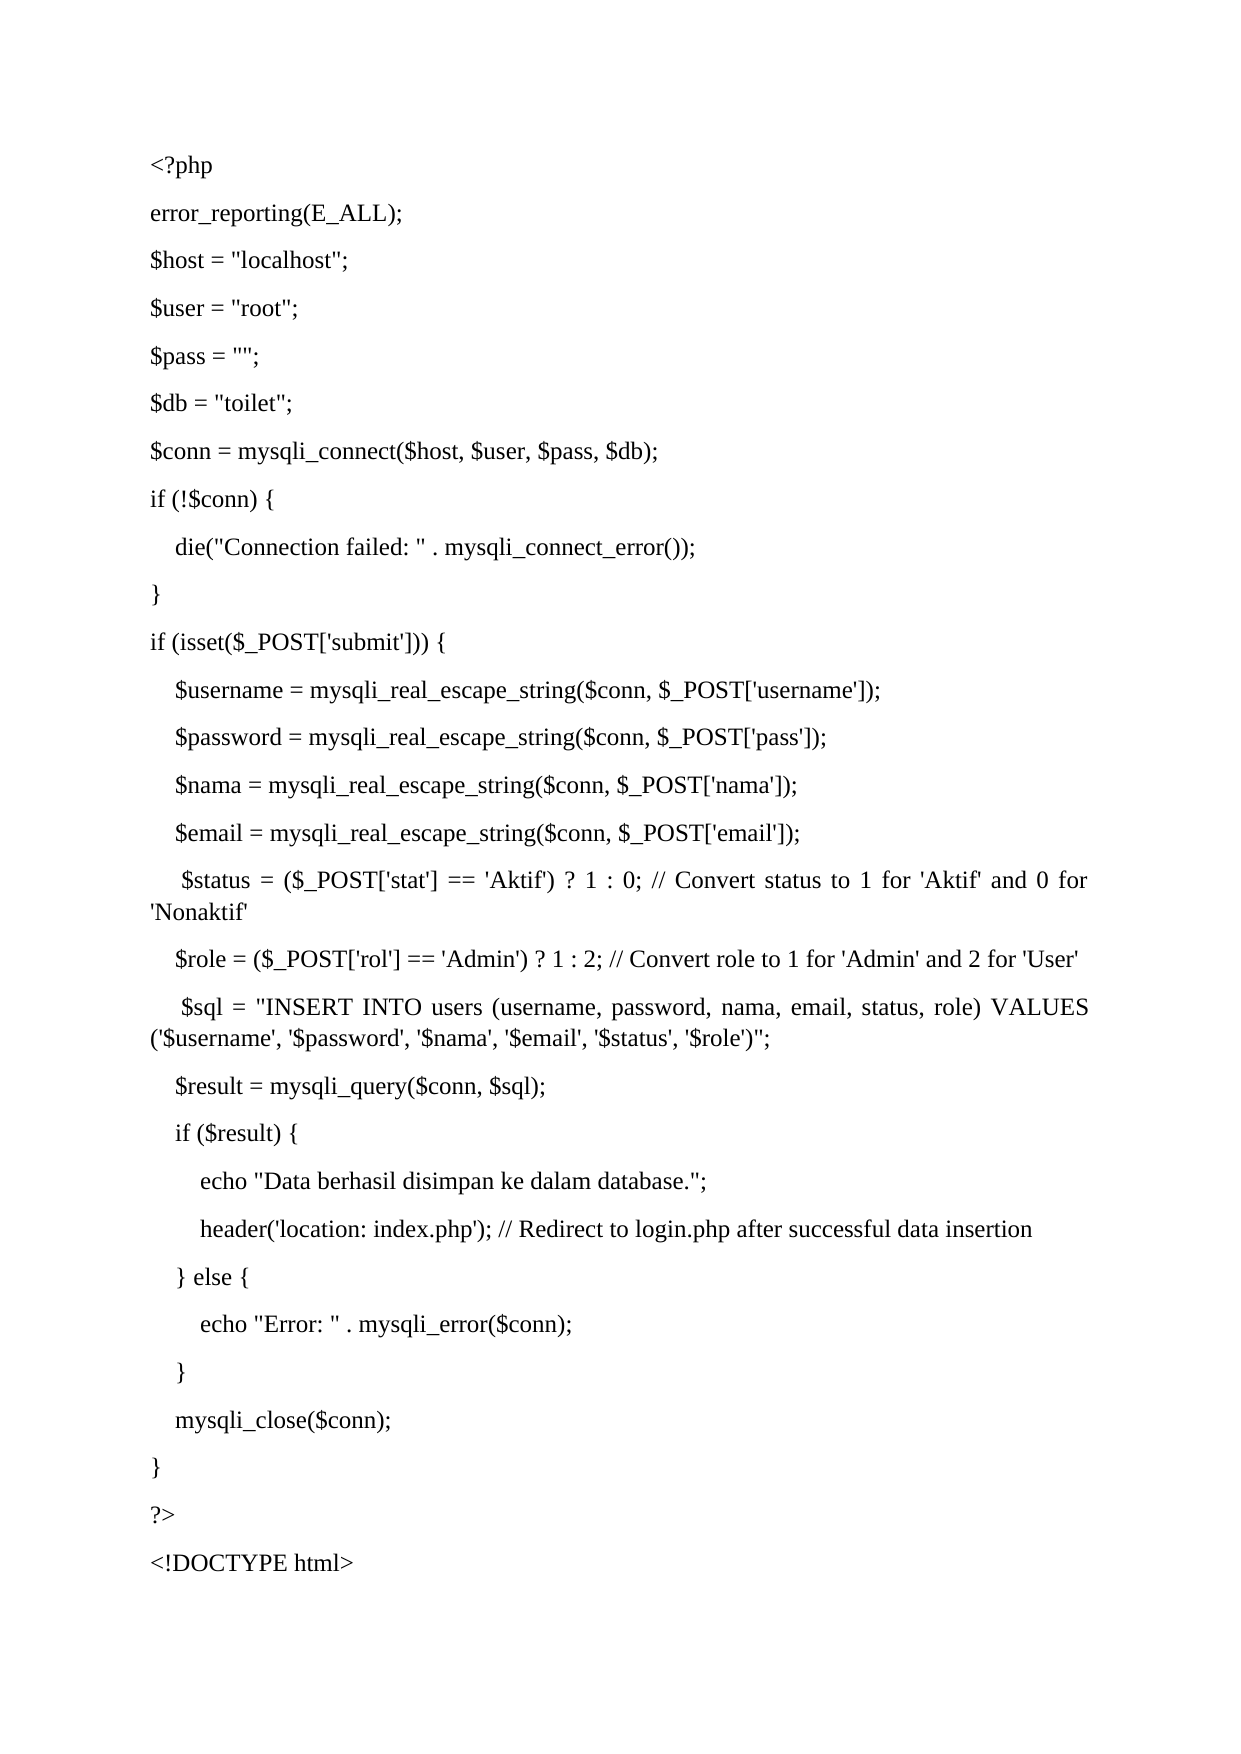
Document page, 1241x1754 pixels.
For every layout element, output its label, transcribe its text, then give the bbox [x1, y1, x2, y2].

text $password = mysqli_real_escape_string($conn, $_POST['pass']); [150, 722, 1090, 751]
text $username = mysqli_real_escape_string($conn, $_POST['username']); [150, 675, 1090, 703]
text echo "Error: " . mysqli_error($conn); [150, 1309, 1090, 1338]
text $user = "root"; [150, 293, 1090, 322]
text $sql = "INSERT INTO users (username, password, nama, email, status, role) VALUES ('$username', '$password', '$nama', '$email', '$status', '$role')"; [150, 992, 1090, 1052]
text echo "Data berhasil disimpan ke dalam database."; [150, 1166, 1090, 1195]
text <?php [150, 150, 1090, 179]
text if (!$conn) { [150, 484, 1090, 513]
text die("Connection failed: " . mysqli_connect_error()); [150, 532, 1090, 560]
text } [150, 579, 1090, 608]
text } else { [150, 1262, 1090, 1290]
text } [150, 1452, 1090, 1481]
text $pass = ""; [150, 341, 1090, 369]
text $status = ($_POST['stat'] == 'Aktif') ? 1 : 0; // Convert status to 1 for 'Aktif' and 0 for 'Nonaktif' [150, 866, 1090, 925]
text $db = "toilet"; [150, 388, 1090, 417]
text header('location: index.php'); // Redirect to login.php after successful data insertion [150, 1214, 1090, 1243]
text mysqli_close($conn); [150, 1405, 1090, 1433]
text $conn = mysqli_connect($host, $user, $pass, $db); [150, 436, 1090, 465]
text } [150, 1357, 1090, 1386]
text <!DOCTYPE html> [150, 1548, 1090, 1577]
text $email = mysqli_real_escape_string($conn, $_POST['email']); [150, 818, 1090, 847]
text ?> [150, 1500, 1090, 1529]
text $role = ($_POST['rol'] == 'Admin') ? 1 : 2; // Convert role to 1 for 'Admin' and 2 for 'User' [150, 944, 1090, 973]
text $result = mysqli_query($conn, $sql); [150, 1071, 1090, 1099]
text error_reporting(E_ALL); [150, 198, 1090, 226]
text $nama = mysqli_real_escape_string($conn, $_POST['nama']); [150, 770, 1090, 799]
text if (isset($_POST['submit'])) { [150, 627, 1090, 656]
text $host = "localhost"; [150, 245, 1090, 274]
text if ($result) { [150, 1118, 1090, 1147]
